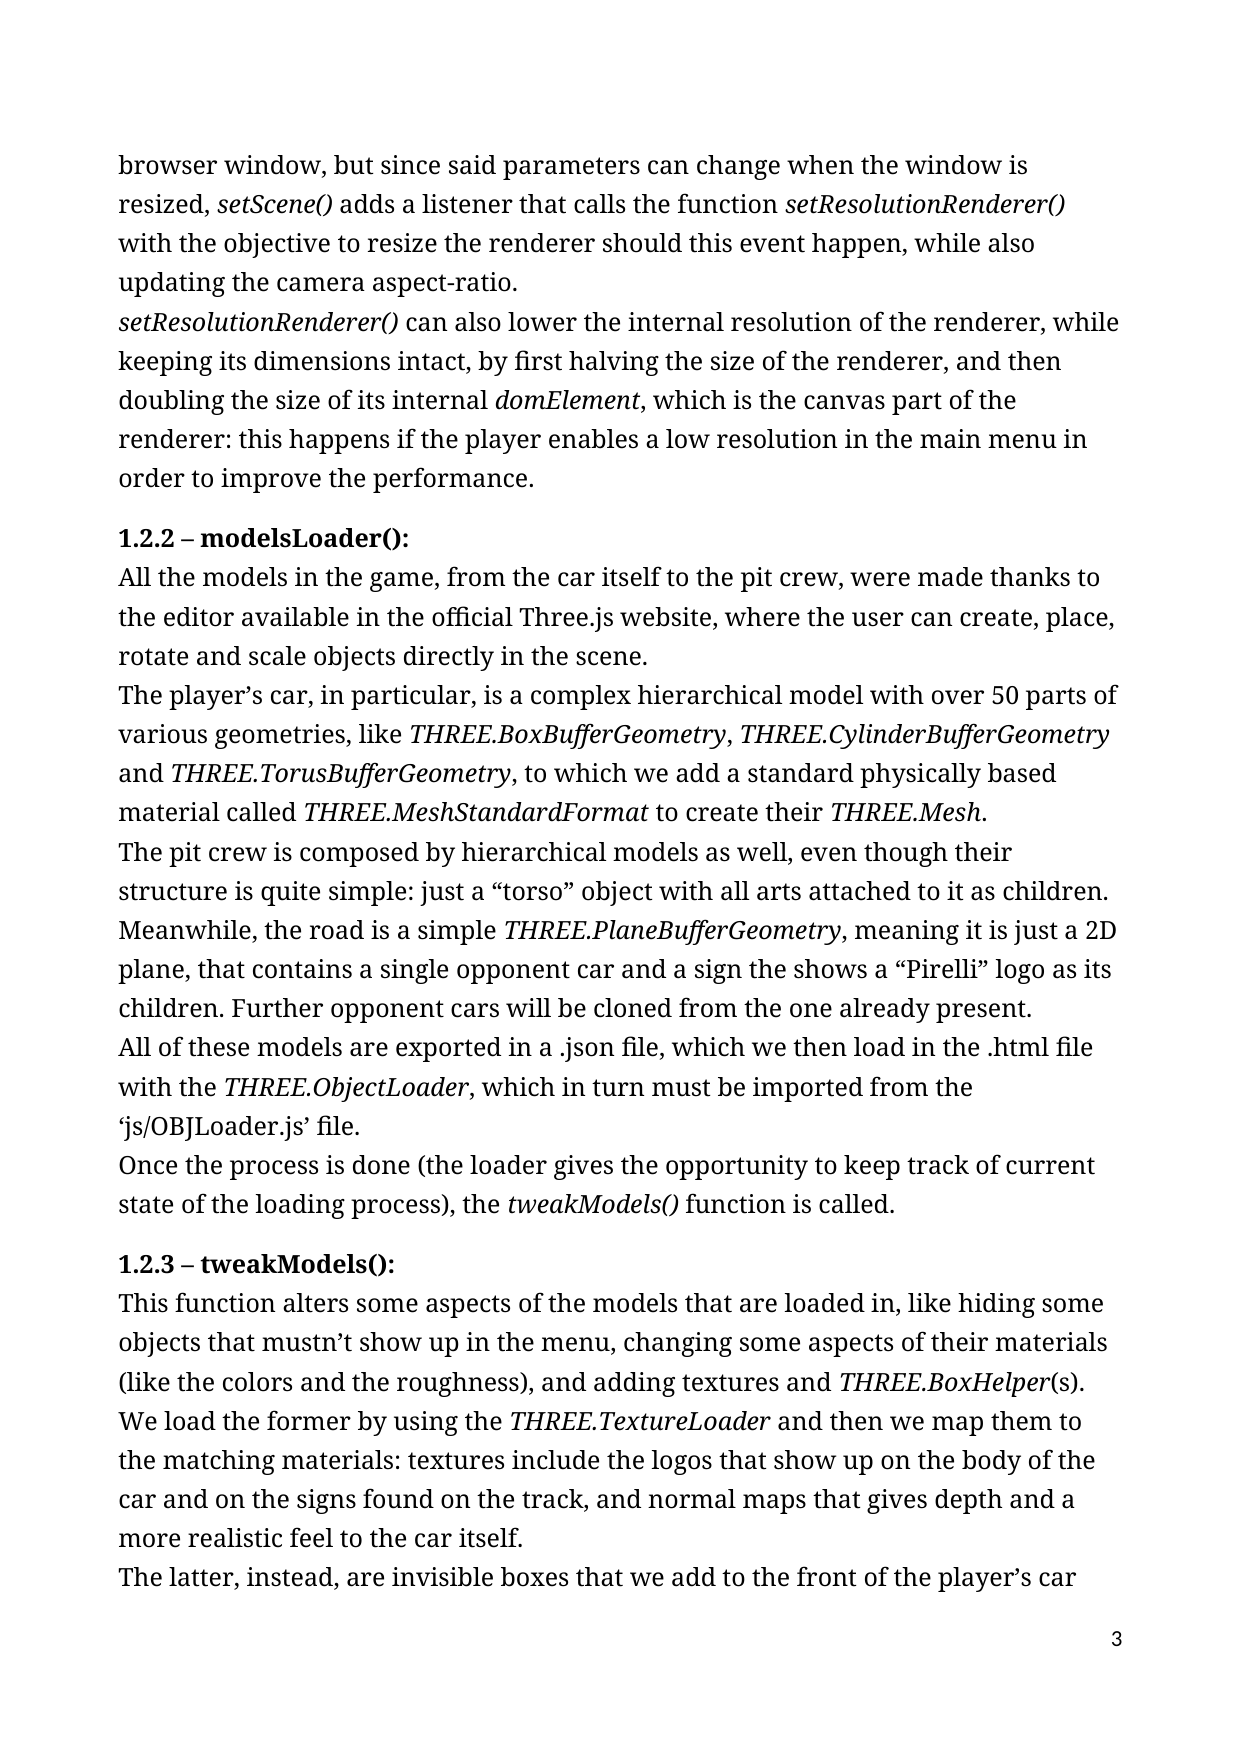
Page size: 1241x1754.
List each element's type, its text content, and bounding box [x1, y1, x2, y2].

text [118, 1247, 1122, 1594]
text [118, 148, 1122, 495]
text 1.2.2 – modelsLoader(): All the models in the game, from the car itself to the pit crew, were made thanks to the editor available in the official Three.js website, where the user can create, place, rotate and scale objects directly in the scene. The player’s car, in particular, is a complex hierarchical model with over 50 parts of various geometries, like THREE.BoxBufferGeometry, THREE.CylinderBufferGeometry and THREE.TorusBufferGeometry, to which we add a standard physically based material called THREE.MeshStandardFormat to create their THREE.Mesh. The pit crew is composed by hierarchical models as well, even though their structure is quite simple: just a “torso” object with all arts attached to it as children. Meanwhile, the road is a simple THREE.PlaneBufferGeometry, meaning it is just a 2D plane, that contains a single opponent car and a sign the shows a “Pirelli” logo as its children. Further opponent cars will be cloned from the one already present. All of these models are exported in a .json file, which we then load in the .html file with the THREE.ObjectLoader, which in turn must be imported from the ‘js/OBJLoader.js’ file. Once the process is done (the loader gives the opportunity to keep track of current state of the loading process), the tweakModels() function is called. [118, 521, 1122, 1221]
